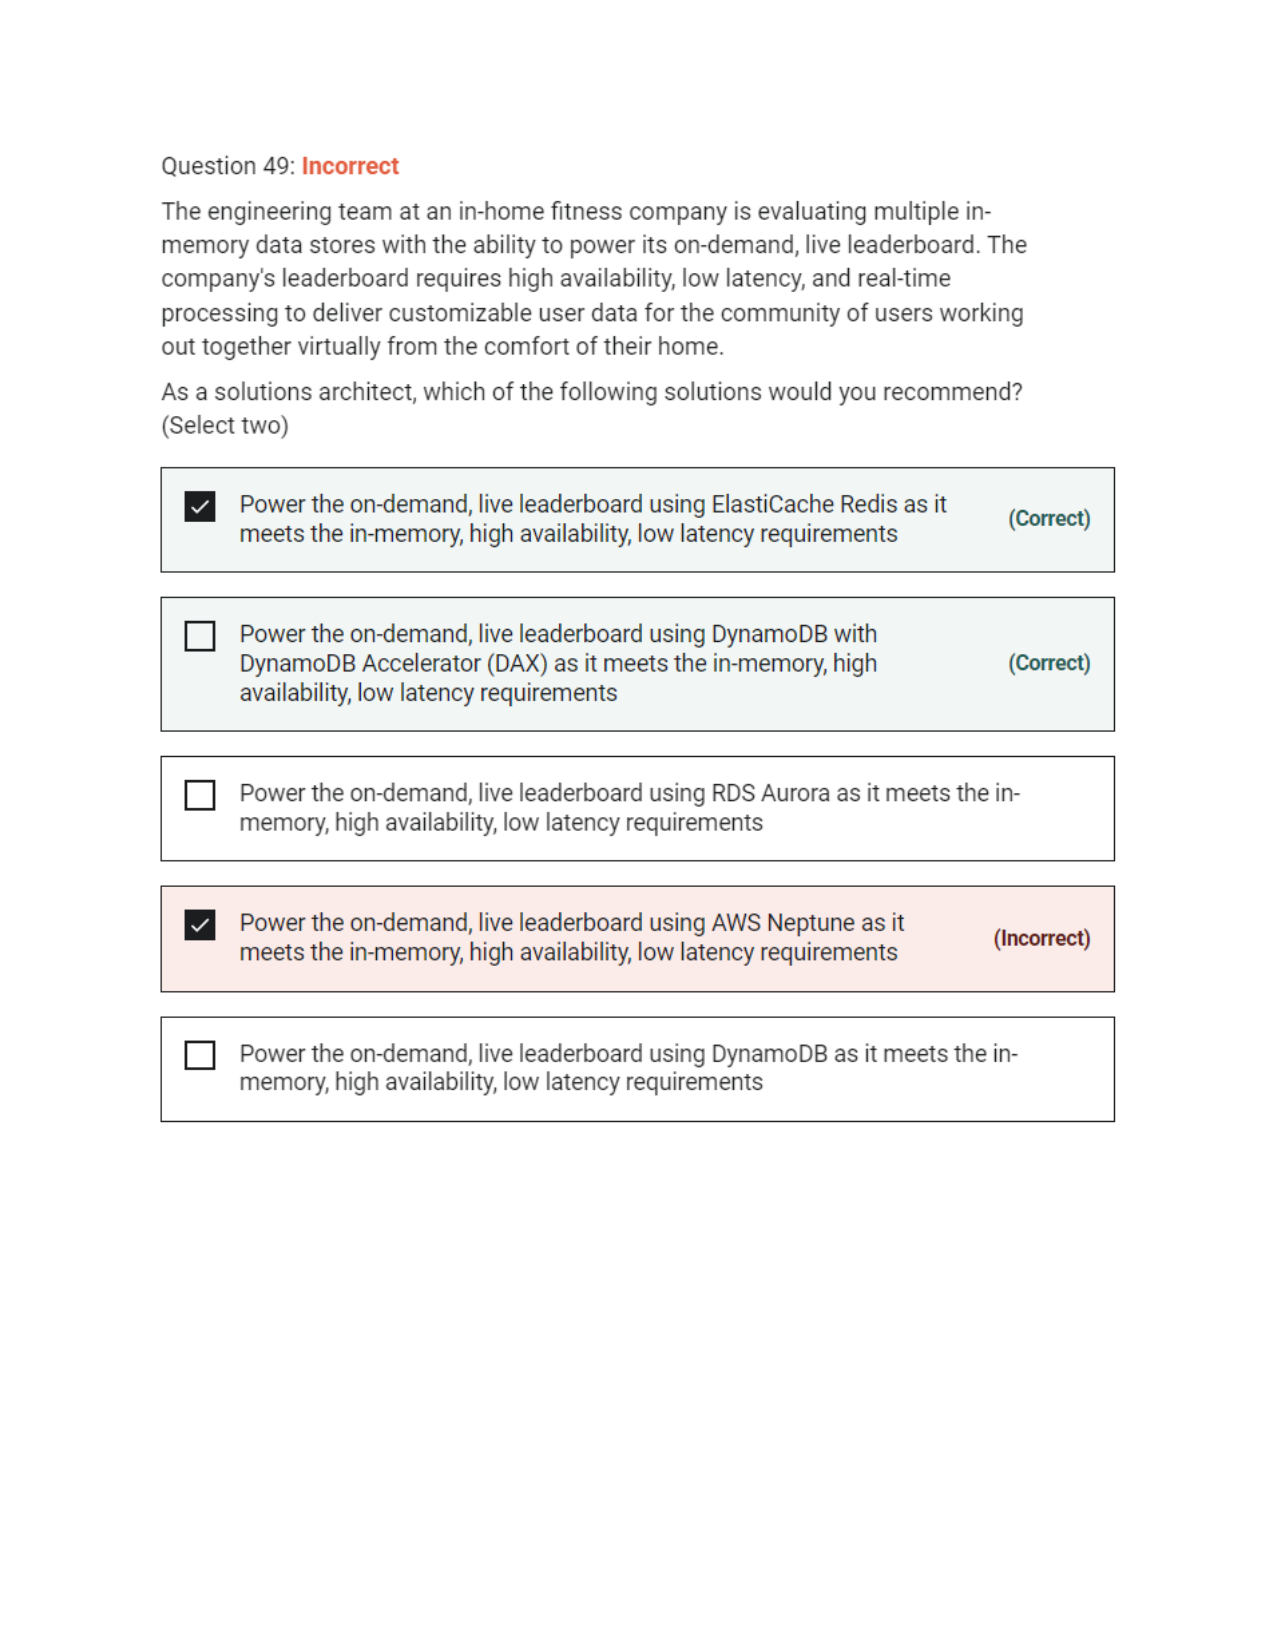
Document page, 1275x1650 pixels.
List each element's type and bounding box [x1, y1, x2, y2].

picture [150, 150, 1125, 1133]
